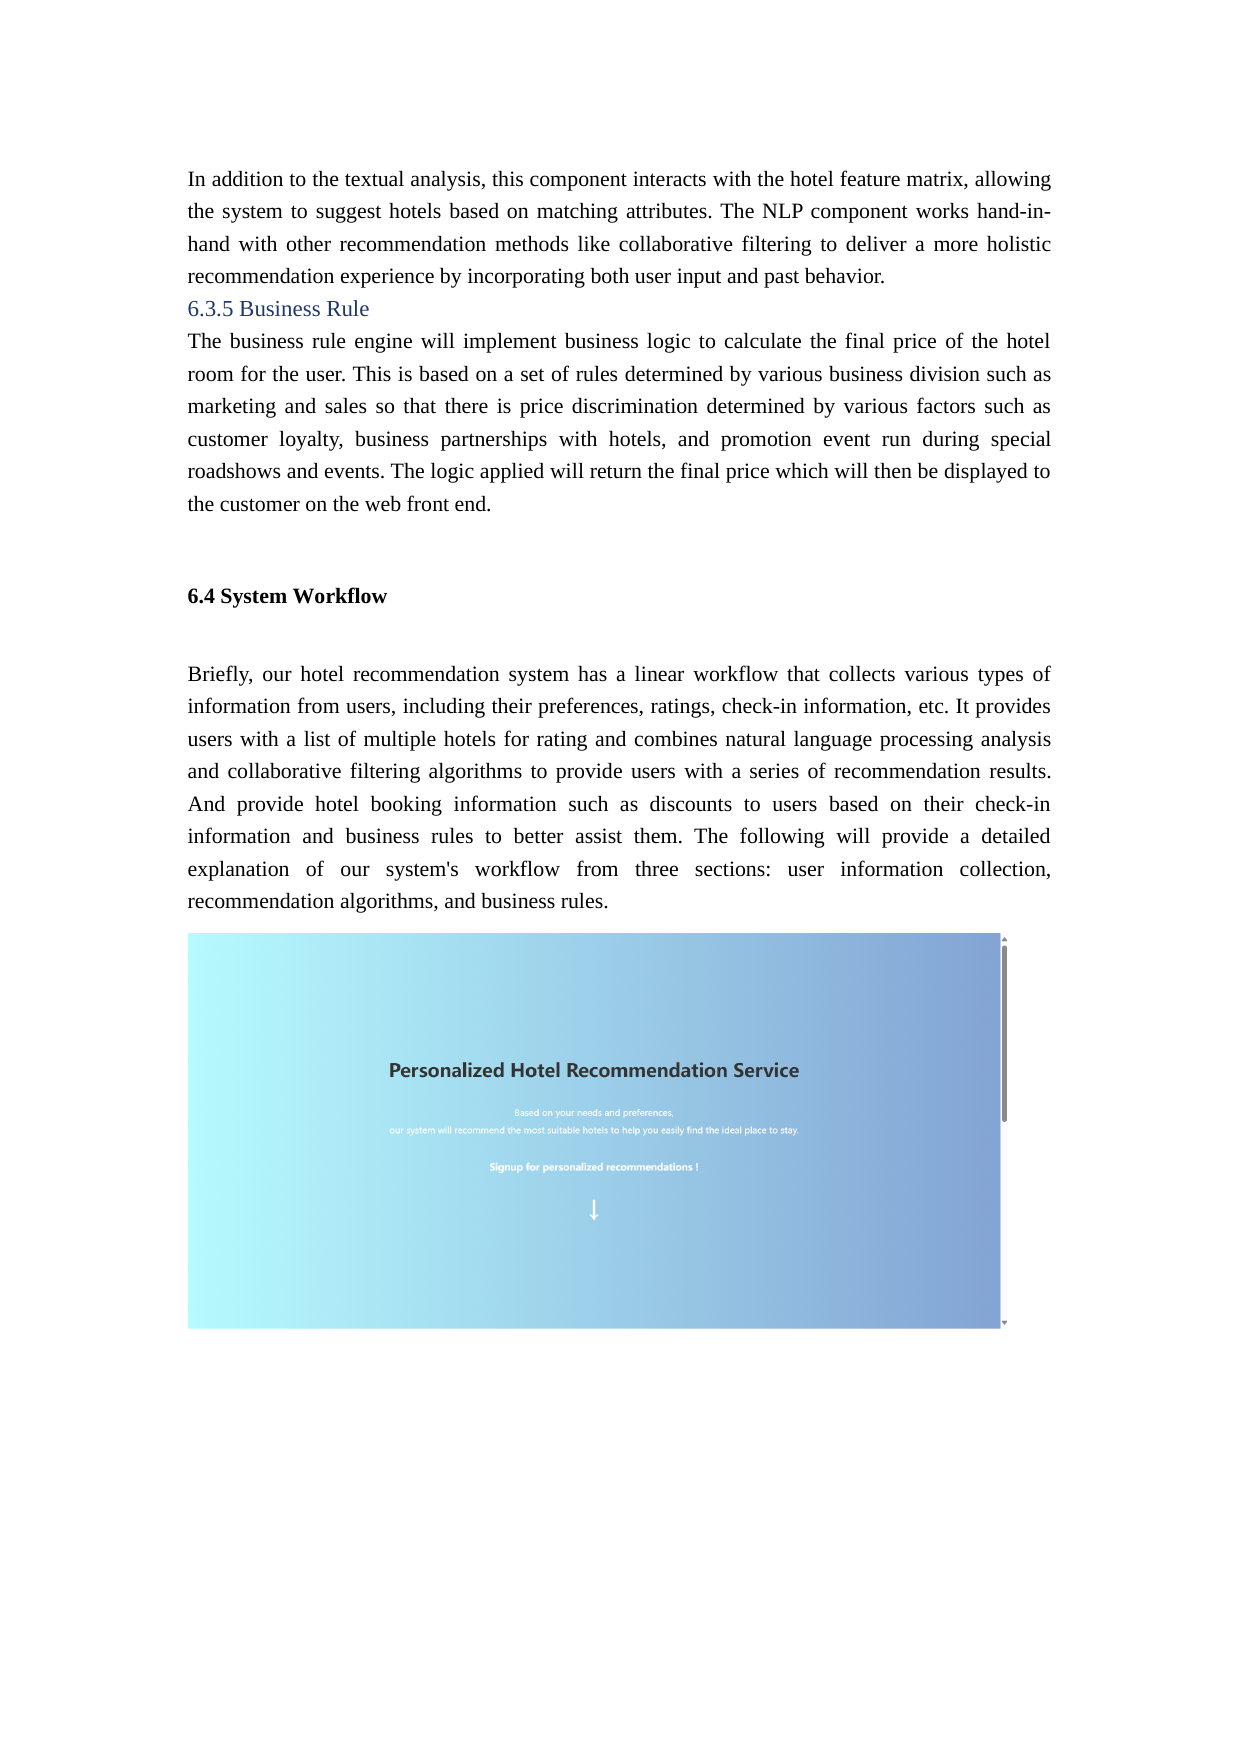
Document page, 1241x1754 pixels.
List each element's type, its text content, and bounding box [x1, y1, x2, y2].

text Briefly, our hotel recommendation system has a linear workflow that collects various types of information from users, including their preferences, ratings, check-in information, etc. It provides users with a list of multiple hotels for rating and combines natural language processing analysis and collaborative filtering algorithms to provide users with a series of recommendation results. And provide hotel booking information such as discounts to users based on their check-in information and business rules to better assist them. The following will provide a detailed explanation of our system's workflow from three sections: user information collection, recommendation algorithms, and business rules. [187, 657, 1053, 917]
text The business rule engine will implement business logic to calculate the final price of the hotel room for the user. This is based on a set of rules determined by various business division such as marketing and sales so that there is price discrimination determined by various factors such as customer loyalty, business partnerships with hotels, and promotion event run during special roadshows and events. The logic applied will return the final price which will then be displayed to the customer on the web front end. [187, 324, 1053, 519]
picture [187, 933, 1008, 1329]
subtitle 6.4 System Workflow [187, 579, 1053, 612]
text 6.3.5 Business Rule [187, 292, 1053, 324]
text In addition to the textual analysis, this component interacts with the hotel feature matrix, allowing the system to suggest hotels based on matching attributes. The NLP component works hand-in-hand with other recommendation methods like collaborative filtering to deliver a more holistic recommendation experience by incorporating both user input and past behavior. [187, 162, 1053, 292]
